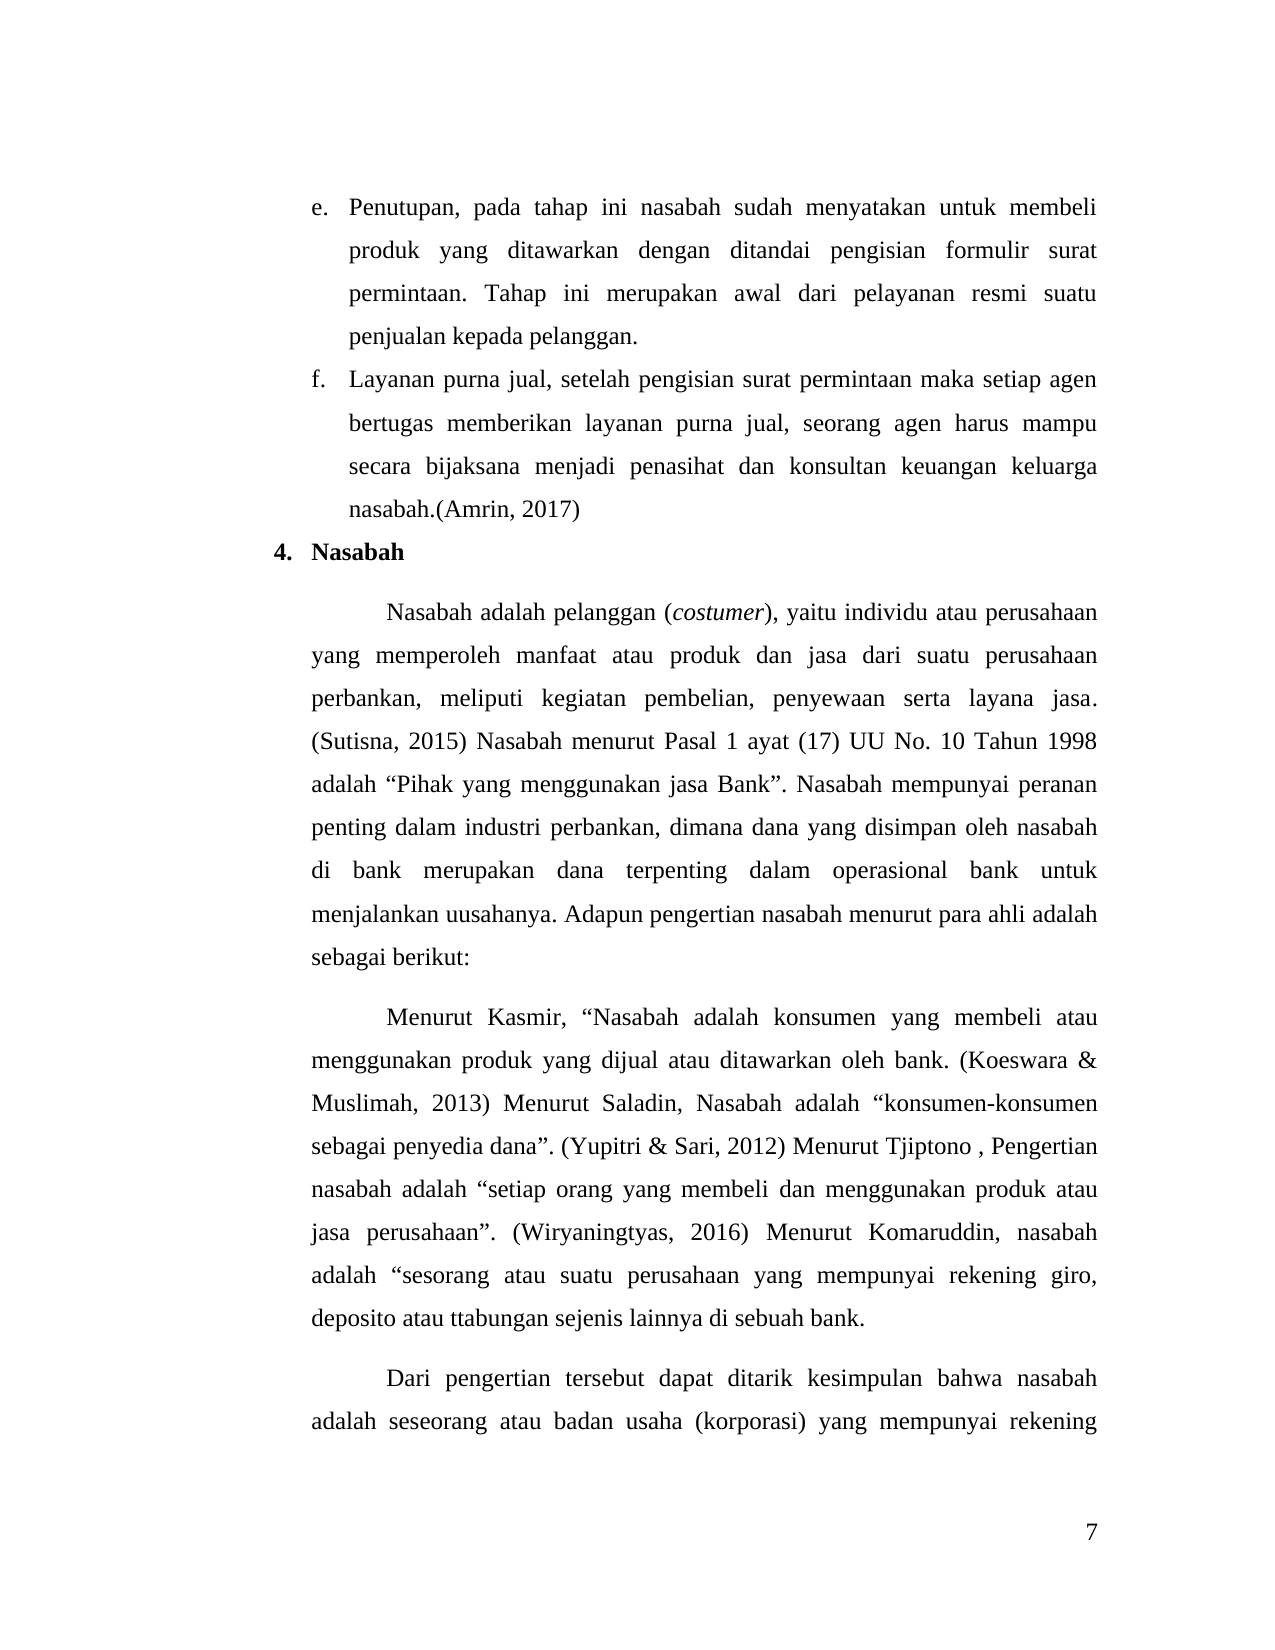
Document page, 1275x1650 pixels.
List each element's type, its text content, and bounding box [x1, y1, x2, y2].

text Menurut Kasmir, “Nasabah adalah konsumen yang membeli atau menggunakan produk yang dijual atau ditawarkan oleh bank. (Koeswara & Muslimah, 2013) Menurut Saladin, Nasabah adalah “konsumen-konsumen sebagai penyedia dana”. (Yupitri & Sari, 2012) Menurut Tjiptono , Pengertian nasabah adalah “setiap orang yang membeli dan menggunakan produk atau jasa perusahaan”. (Wiryaningtyas, 2016) Menurut Komaruddin, nasabah adalah “sesorang atau suatu perusahaan yang mempunyai rekening giro, deposito atau ttabungan sejenis lainnya di sebuah bank. [311, 1002, 1098, 1332]
list Penutupan, pada tahap ini nasabah sudah menyatakan untuk membeli produk yang ditawarkan dengan ditandai pengisian formulir surat permintaan. Tahap ini merupakan awal dari pelayanan resmi suatu penjualan kepada pelanggan. [311, 192, 1098, 350]
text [311, 1363, 1098, 1435]
text Nasabah adalah pelanggan (costumer), yaitu individu atau perusahaan yang memperoleh manfaat atau produk dan jasa dari suatu perusahaan perbankan, meliputi kegiatan pembelian, penyewaan serta layana jasa. (Sutisna, 2015) Nasabah menurut Pasal 1 ayat (17) UU No. 10 Tahun 1998 adalah “Pihak yang menggunakan jasa Bank”. Nasabah mempunyai peranan penting dalam industri perbankan, dimana dana yang disimpan oleh nasabah di bank merupakan dana terpenting dalam operasional bank untuk menjalankan uusahanya. Adapun pengertian nasabah menurut para ahli adalah sebagai berikut: [311, 597, 1098, 971]
list Layanan purna jual, setelah pengisian surat permintaan maka setiap agen bertugas memberikan layanan purna jual, seorang agen harus mampu secara bijaksana menjadi penasihat dan konsultan keuangan keluarga nasabah. [311, 364, 1098, 523]
list Nasabah [274, 537, 1098, 566]
